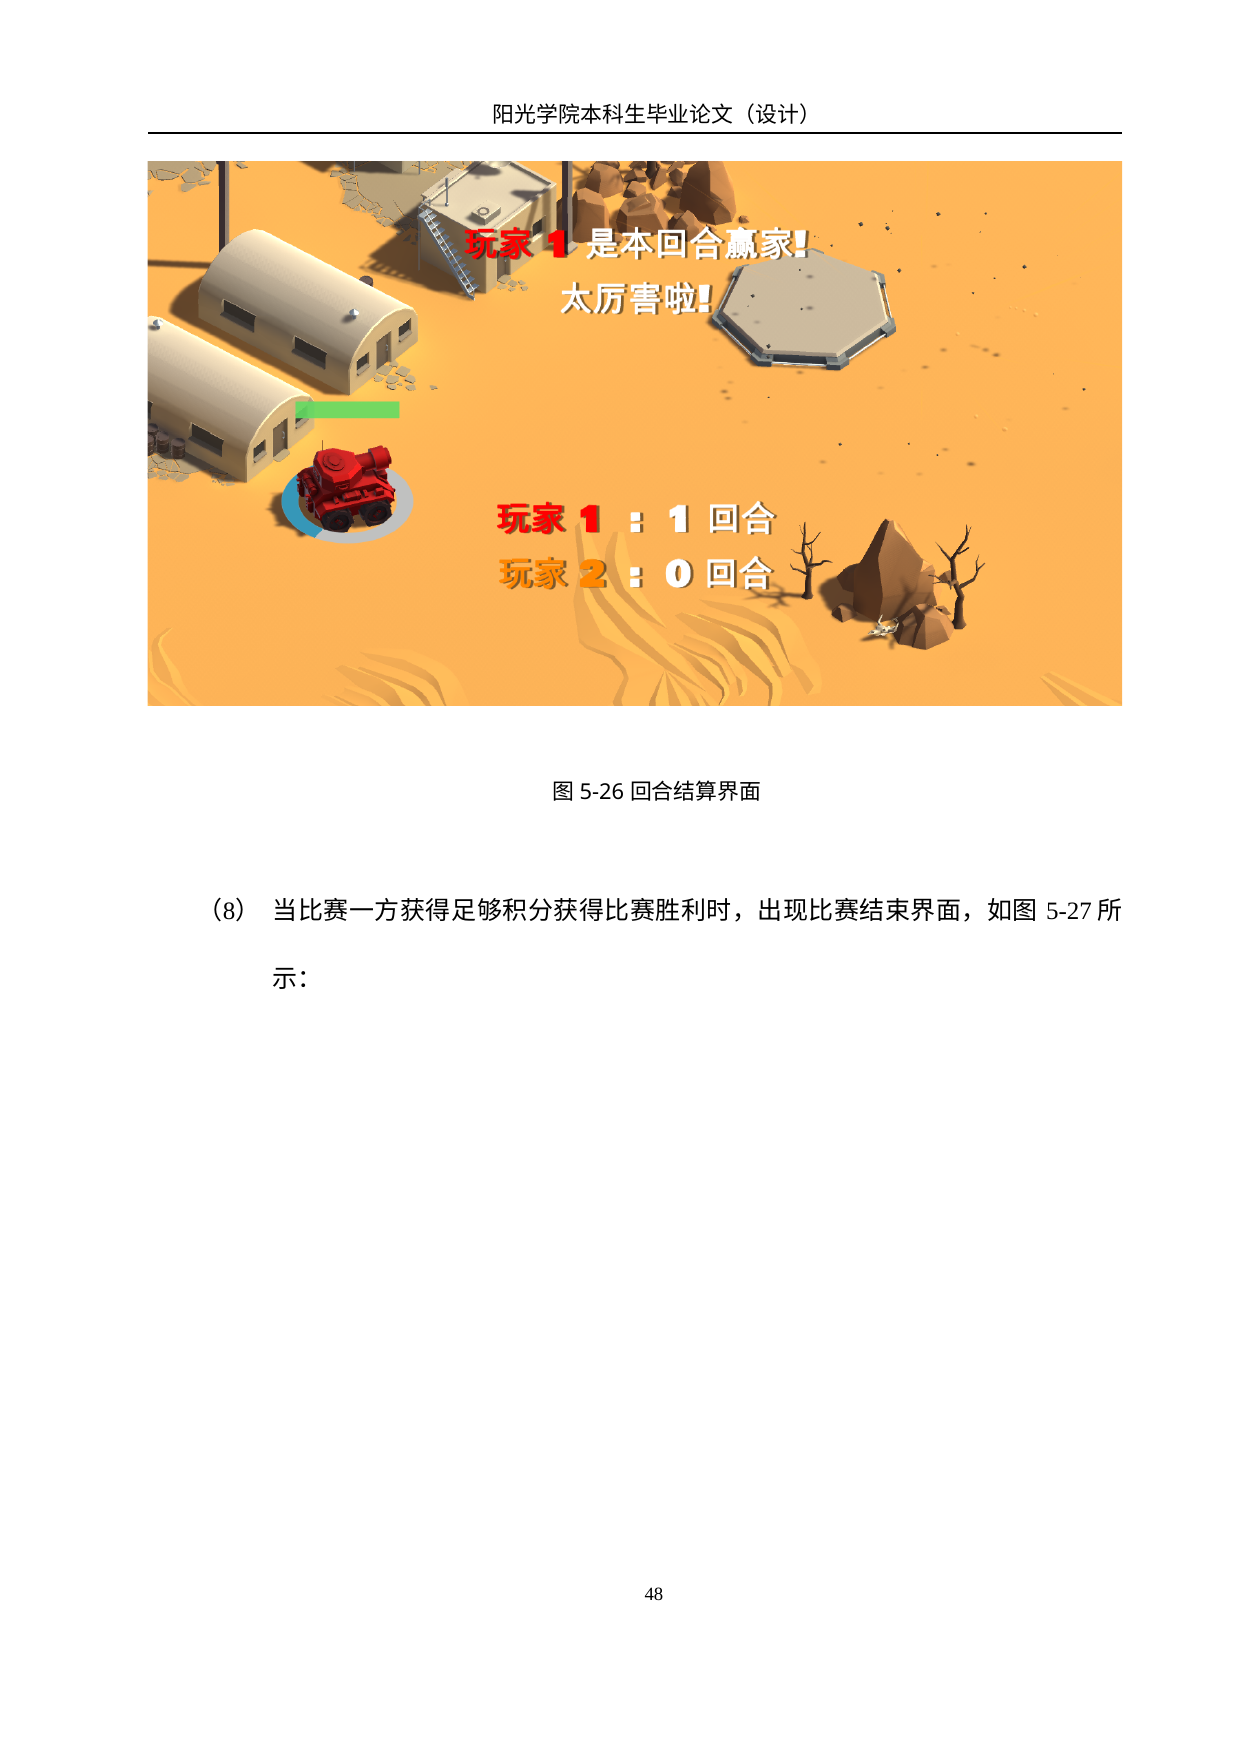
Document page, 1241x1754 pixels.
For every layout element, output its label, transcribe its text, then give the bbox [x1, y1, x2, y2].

list 当比赛一方获得足够积分获得比赛胜利时，出现比赛结束界面，如图5-27所示： [198, 874, 1122, 1010]
text 图 5-26 回合结算界面 [148, 773, 1122, 807]
picture [147, 161, 1123, 706]
